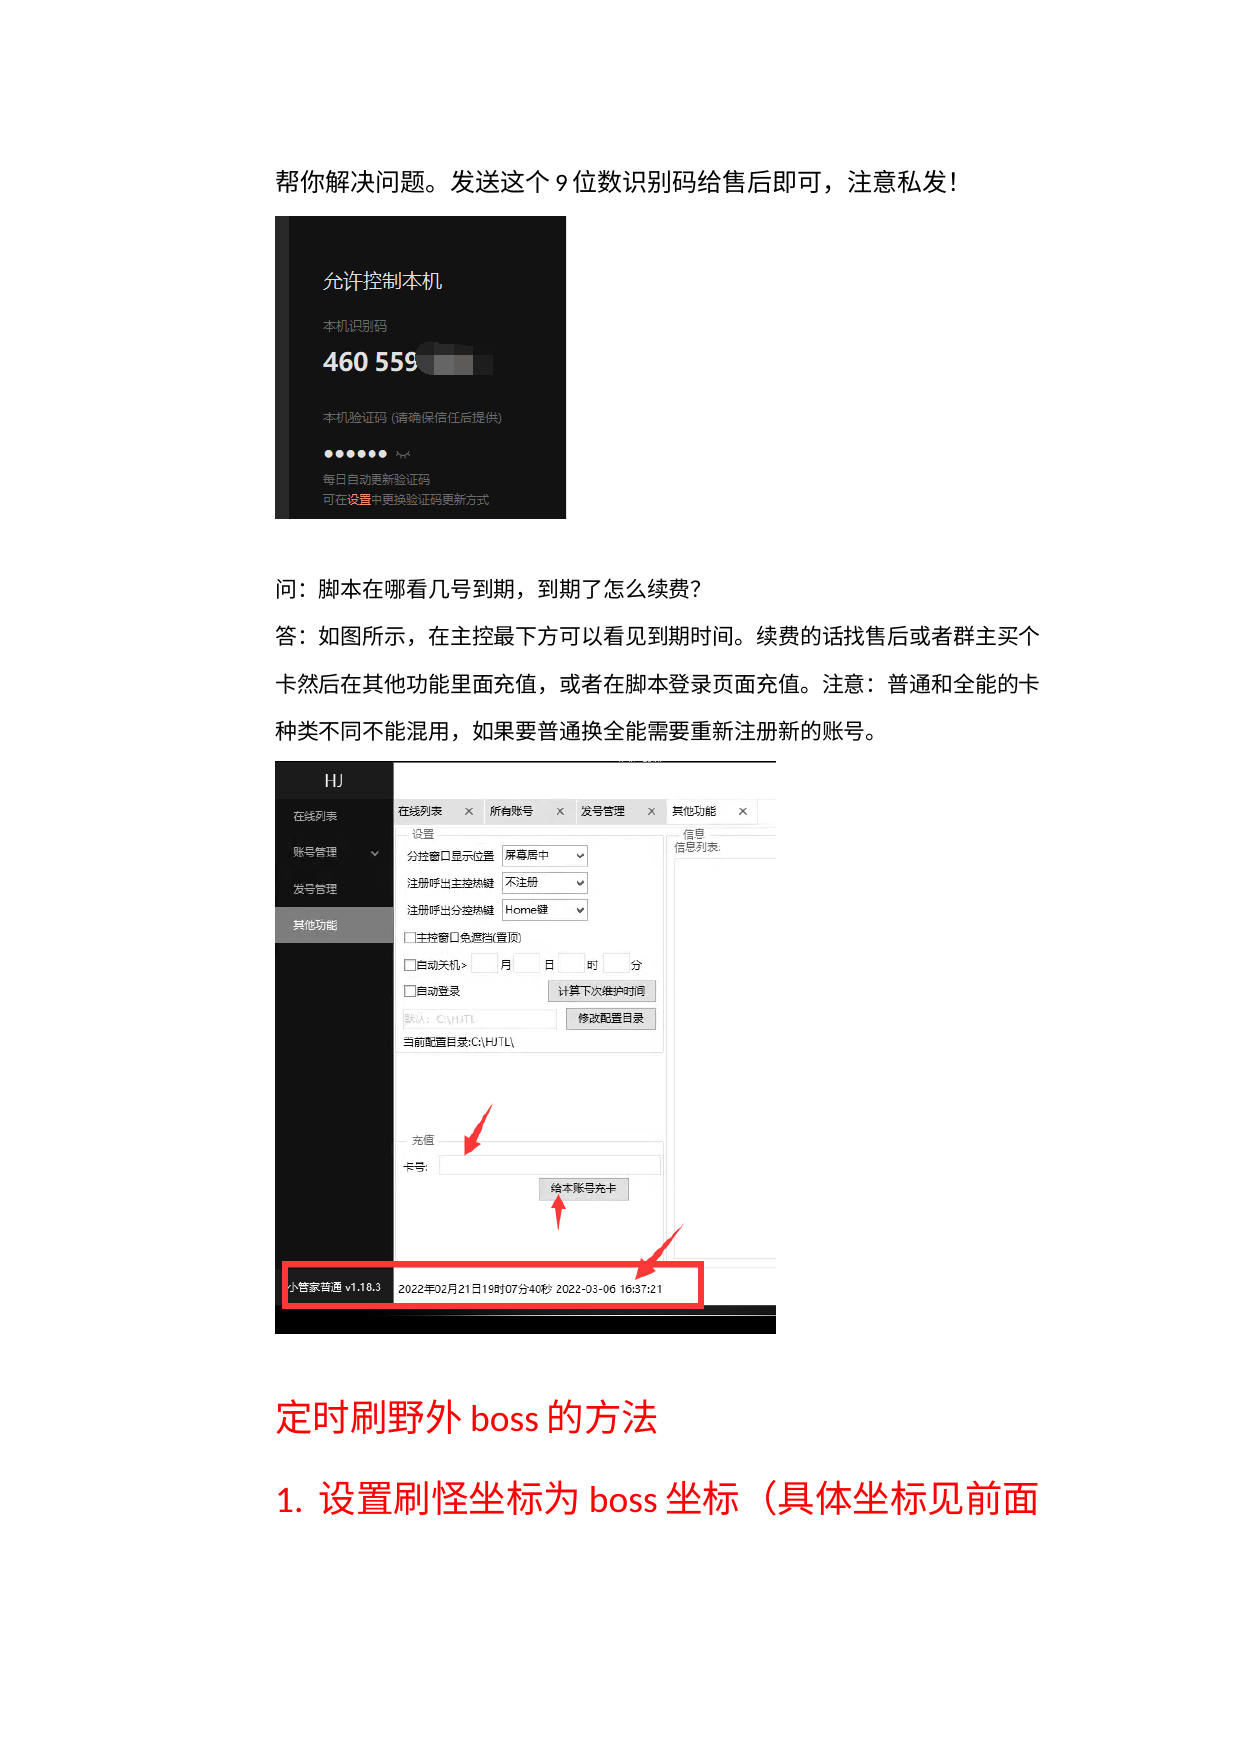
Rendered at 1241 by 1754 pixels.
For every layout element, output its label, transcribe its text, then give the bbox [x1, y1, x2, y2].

picture [275, 761, 776, 1334]
picture [275, 216, 567, 519]
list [275, 1469, 1053, 1523]
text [275, 162, 1053, 198]
text 问：脚本在哪看几号到期，到期了怎么续费？ [275, 572, 1053, 603]
text 答：如图所示，在主控最下方可以看见到期时间。续费的话找售后或者群主买个卡然后在其他功能里面充值，或者在脚本登录页面充值。注意：普通和全能的卡种类不同不能混用，如果要普通换全能需要重新注册新的账号。 [275, 619, 1053, 746]
text 定时刷野外boss的方法 [275, 1387, 1053, 1442]
